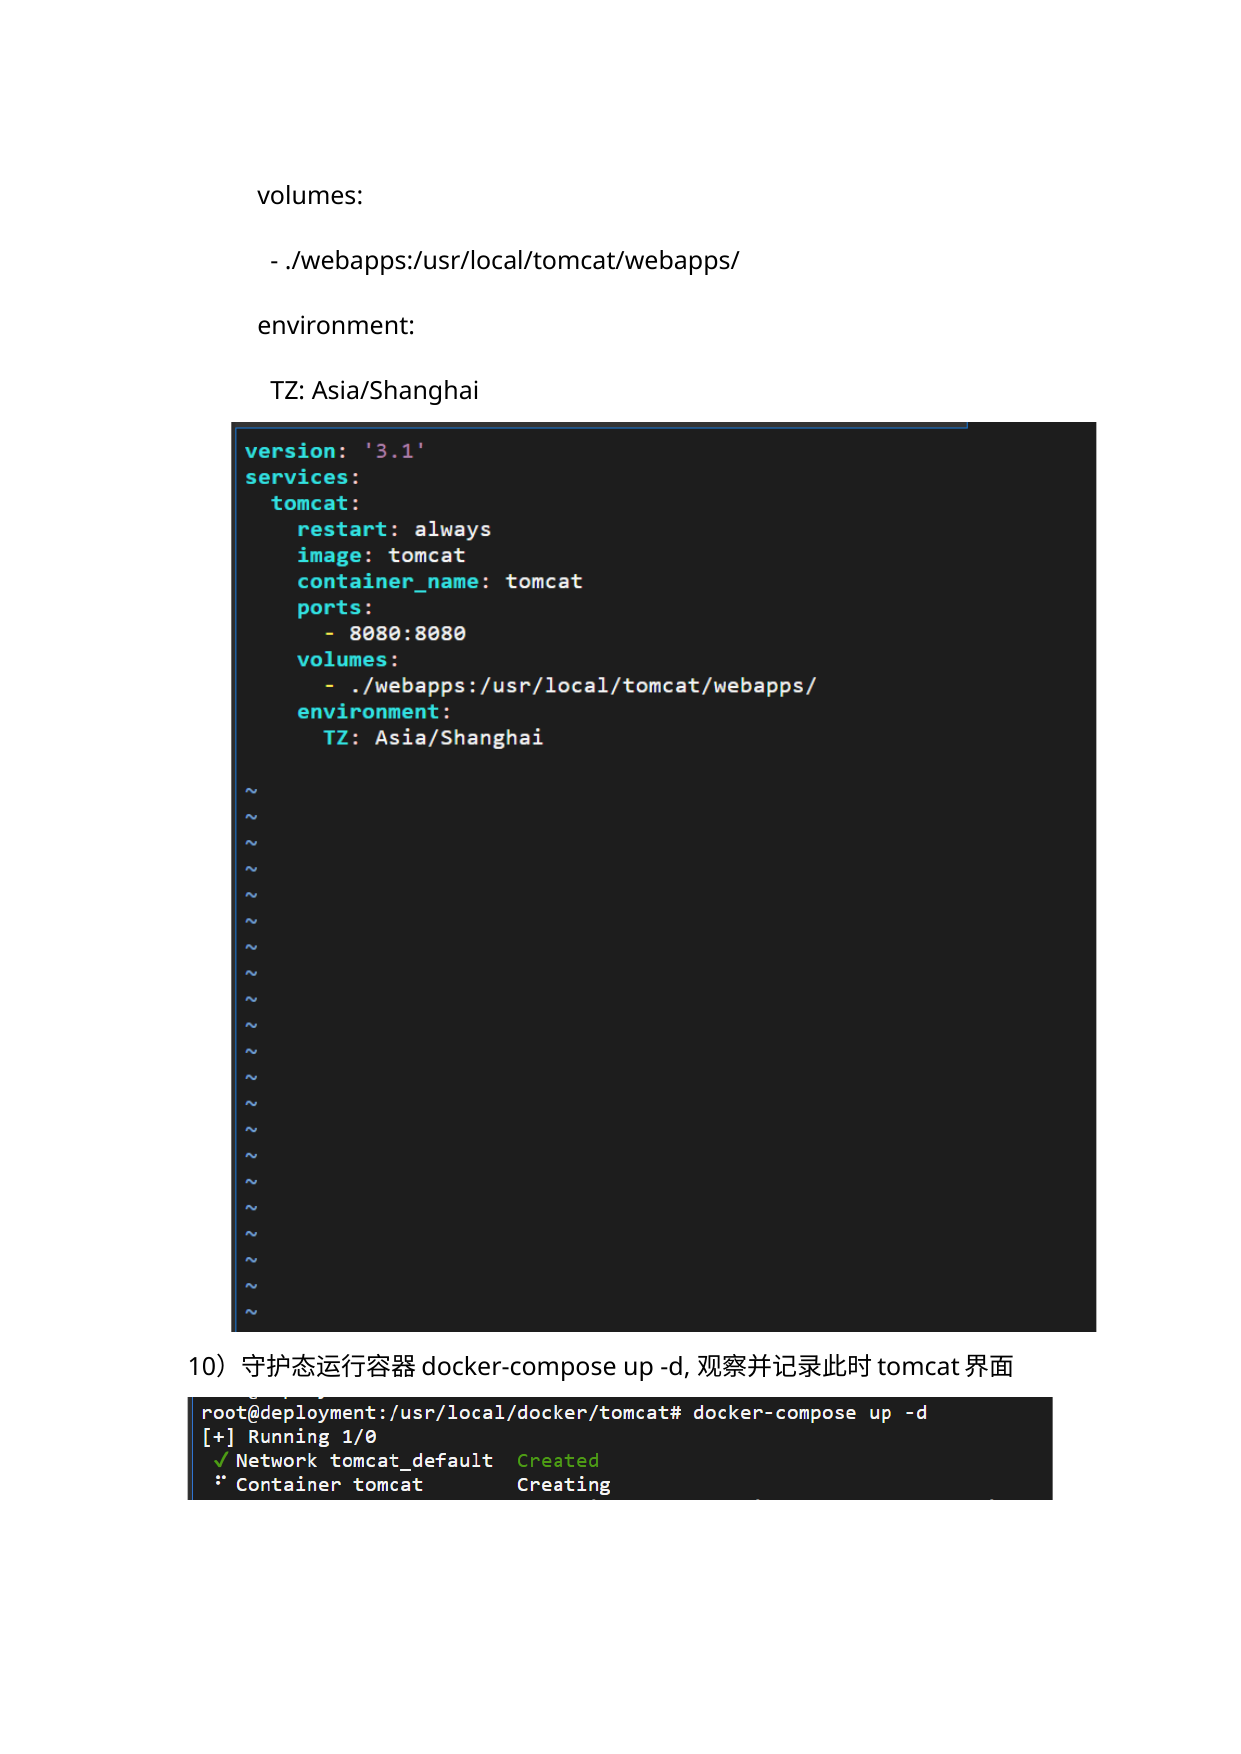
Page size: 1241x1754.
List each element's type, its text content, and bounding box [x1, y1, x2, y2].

text volumes: [187, 162, 1053, 227]
text 10）守护态运行容器docker-compose up -d, 观察并记录此时tomcat界面 [187, 1332, 1053, 1397]
picture [231, 422, 1097, 1332]
picture [187, 1397, 1053, 1500]
text TZ: Asia/Shanghai [187, 357, 1053, 422]
text - ./webapps:/usr/local/tomcat/webapps/ [187, 227, 1053, 292]
text environment: [187, 292, 1053, 357]
